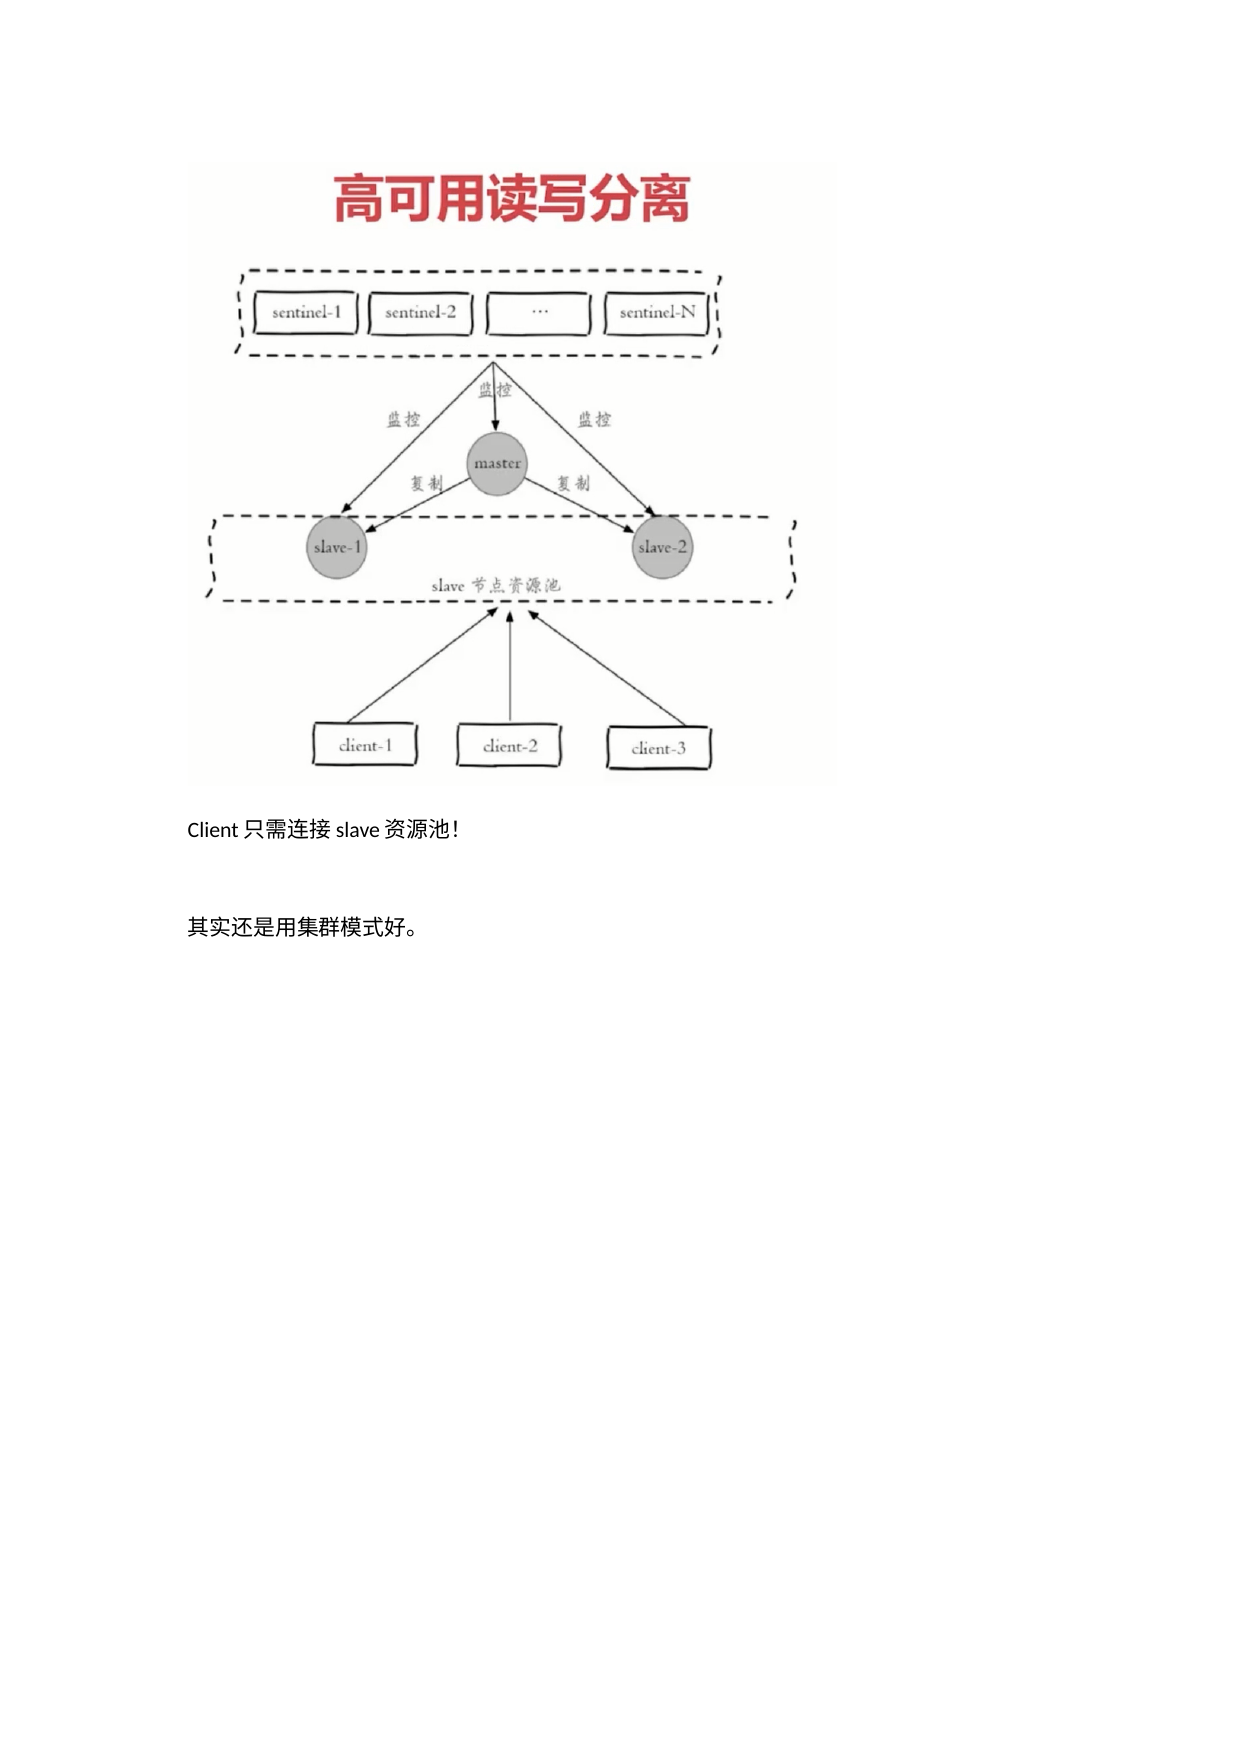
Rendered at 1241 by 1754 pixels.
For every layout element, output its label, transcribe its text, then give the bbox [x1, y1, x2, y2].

text Client 只需连接slave资源池！ [187, 812, 1053, 844]
text 其实还是用集群模式好。 [187, 909, 1053, 942]
picture [187, 162, 838, 786]
